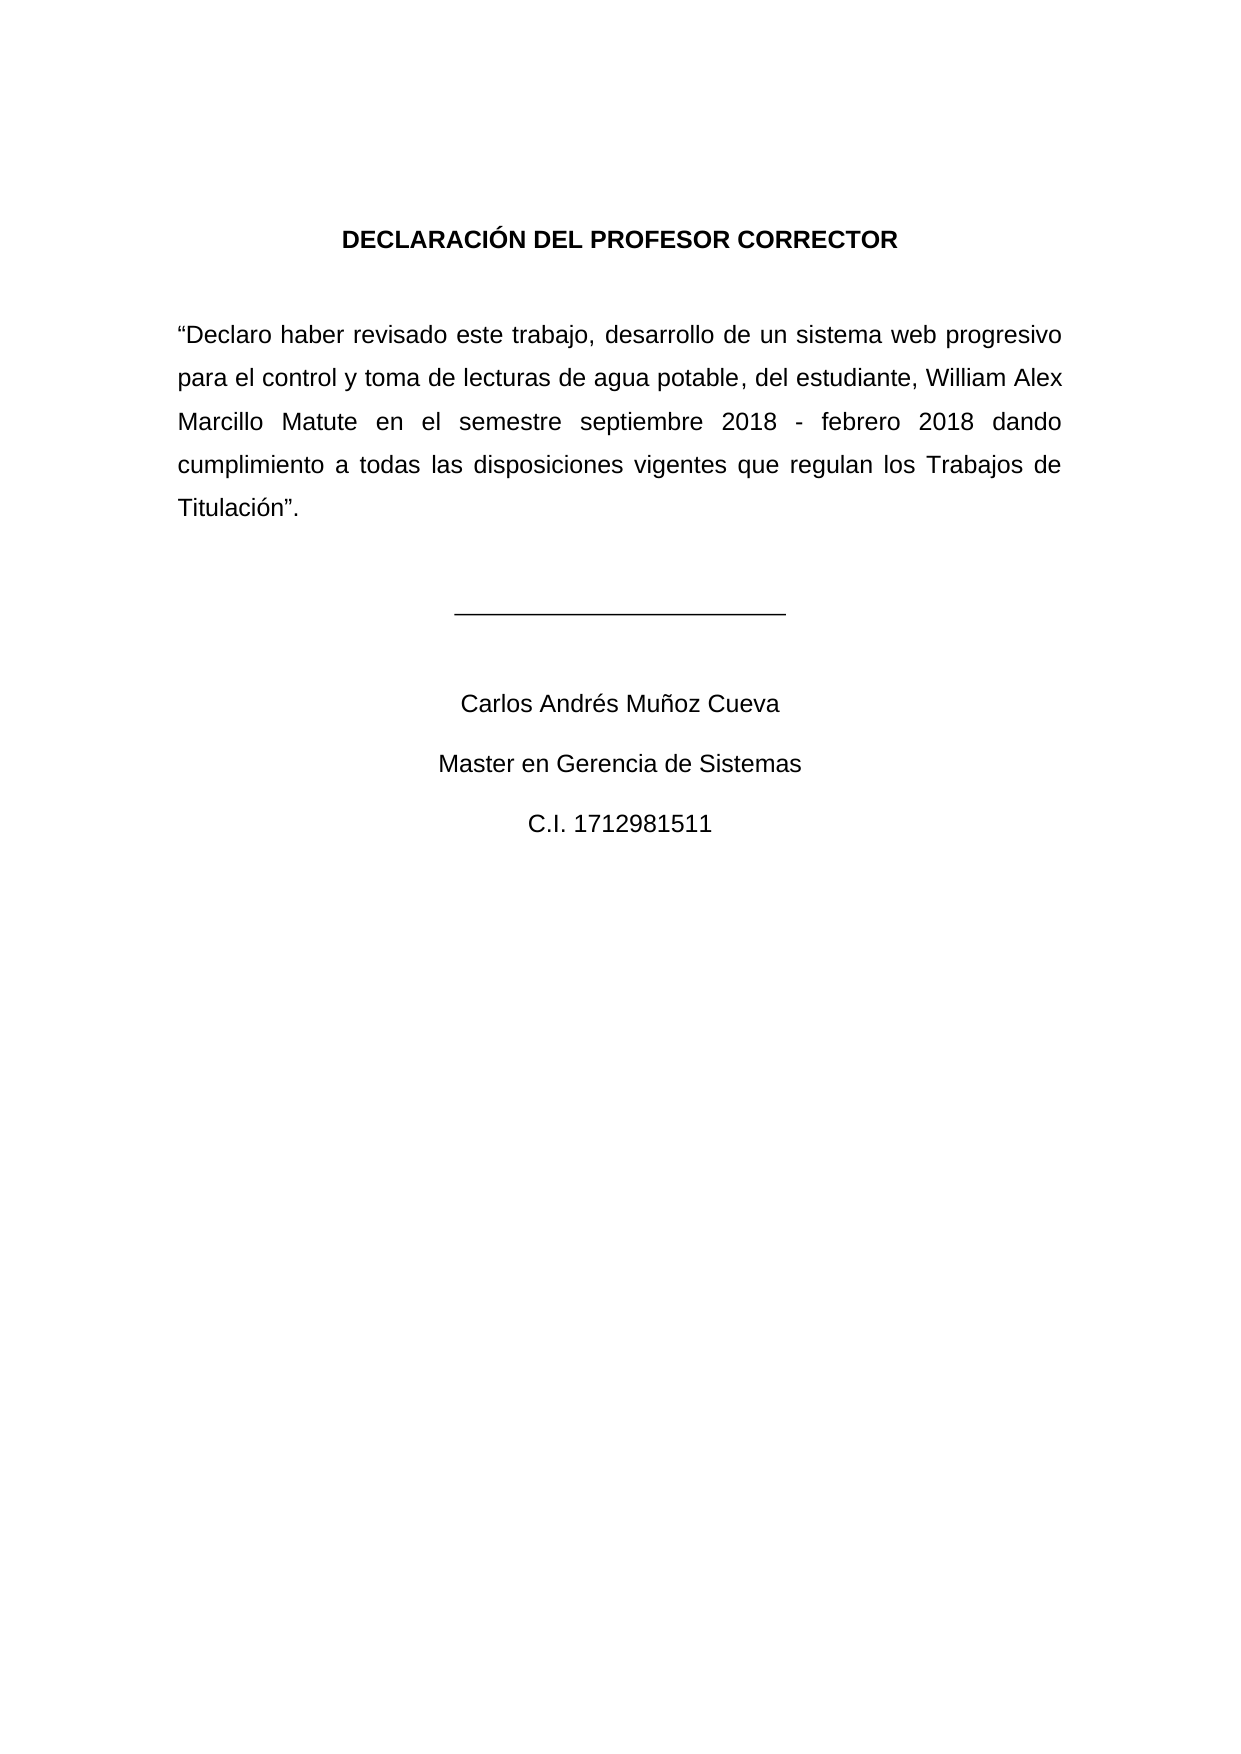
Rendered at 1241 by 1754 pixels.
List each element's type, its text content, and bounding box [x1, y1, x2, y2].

text C.I. 1712981511 [177, 809, 1063, 837]
text “Declaro haber revisado este trabajo, desarrollo de un sistema web progresivo para el control y toma de lecturas de agua potable, del estudiante, William Alex Marcillo Matute en el semestre septiembre 2018 - febrero 2018 dando cumplimiento a todas las disposiciones vigentes que regulan los Trabajos de Titulación”. [177, 320, 1063, 522]
text Carlos Andrés Muñoz Cueva [177, 689, 1063, 718]
text DECLARACIÓN DEL PROFESOR CORRECTOR [177, 225, 1063, 254]
text Master en Gerencia de Sistemas [177, 749, 1063, 778]
